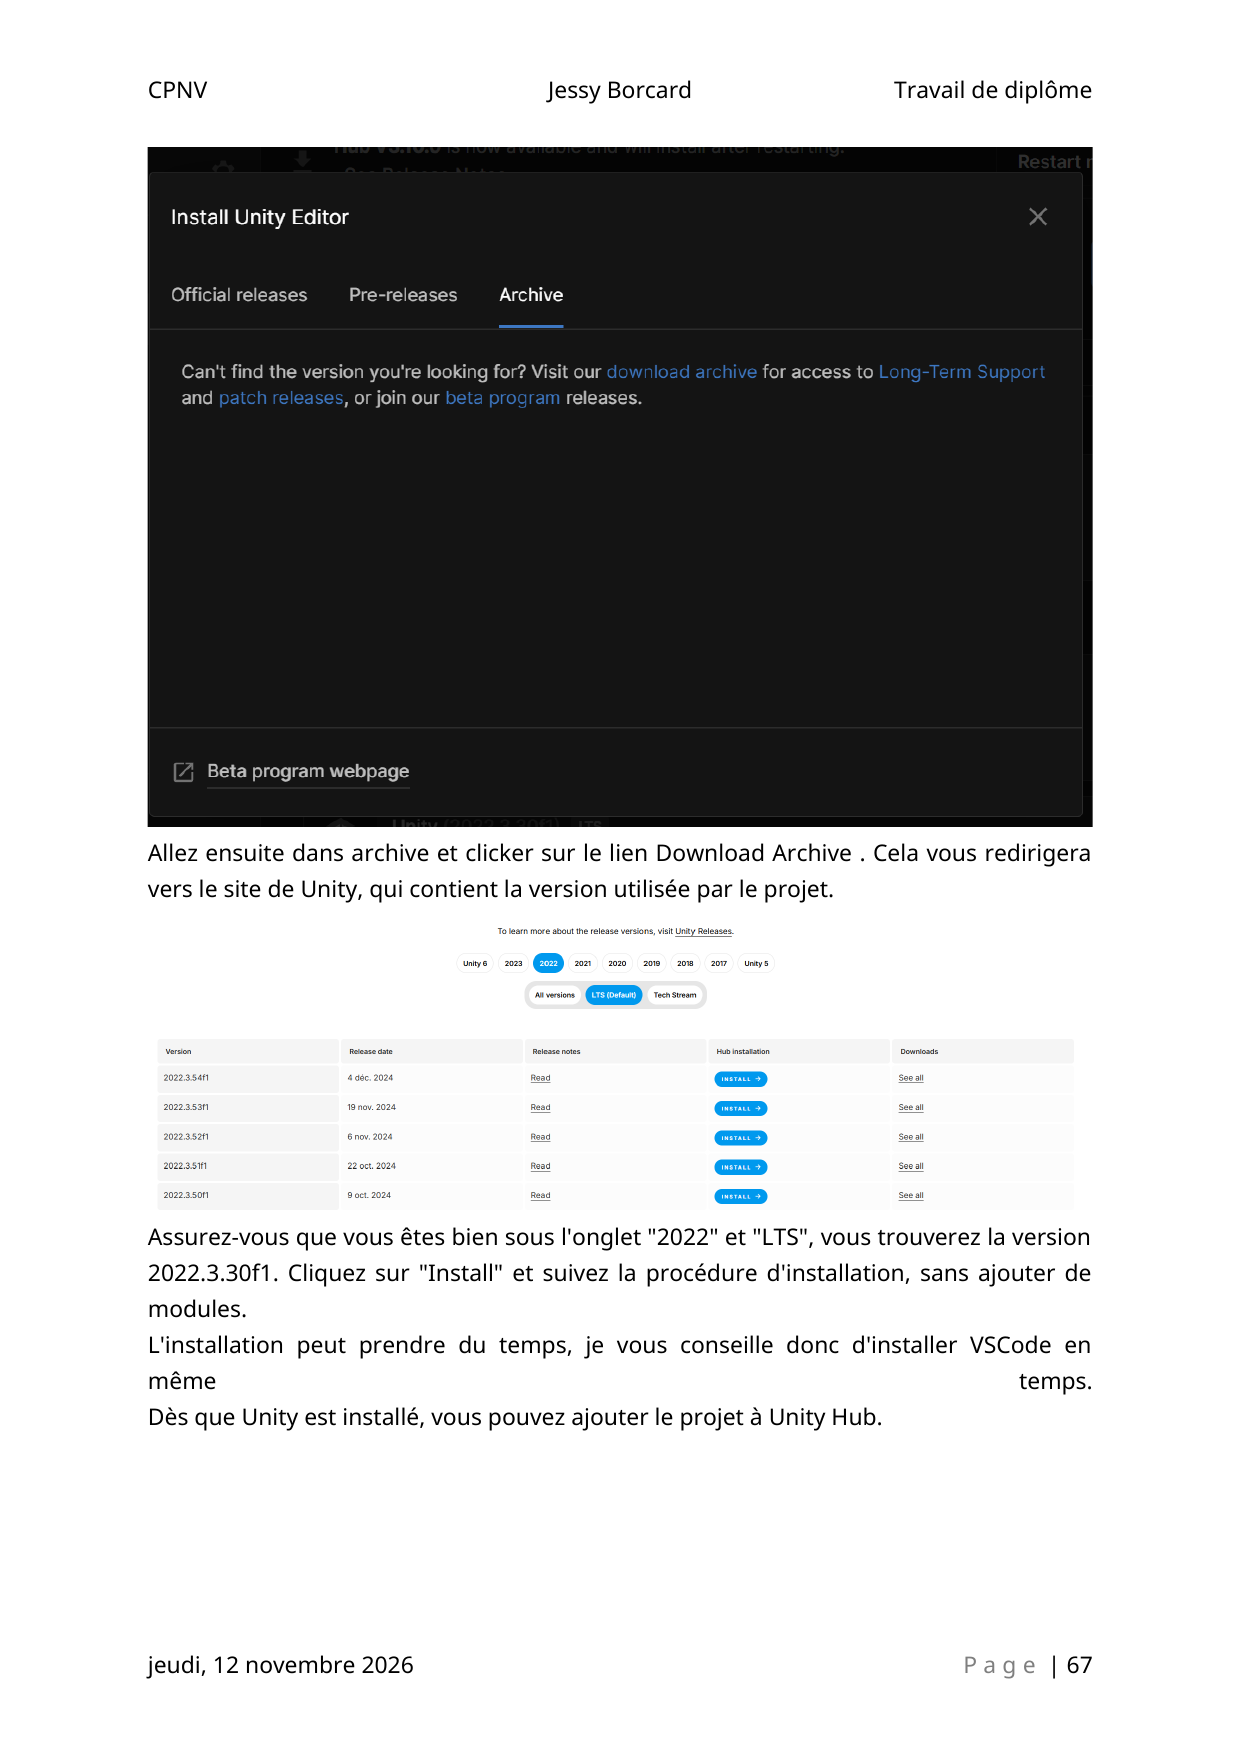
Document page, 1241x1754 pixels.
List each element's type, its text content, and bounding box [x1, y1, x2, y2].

picture [147, 147, 1093, 827]
text Assurez-vous que vous êtes bien sous l'onglet "2022" et "LTS", vous trouverez la version 2022.3.30f1. Cliquez sur "Install" et suivez la procédure d'installation, sans ajouter de modules. L'installation peut prendre du temps, je vous conseille donc d'installer VSCode en même temps. Dès que Unity est installé, vous pouvez ajouter le projet à Unity Hub. [148, 1221, 1093, 1432]
text Allez ensuite dans archive et clicker sur le lien Download Archive . Cela vous redirigera vers le site de Unity, qui contient la version utilisée par le projet. [148, 837, 1093, 904]
picture [147, 915, 1093, 1211]
